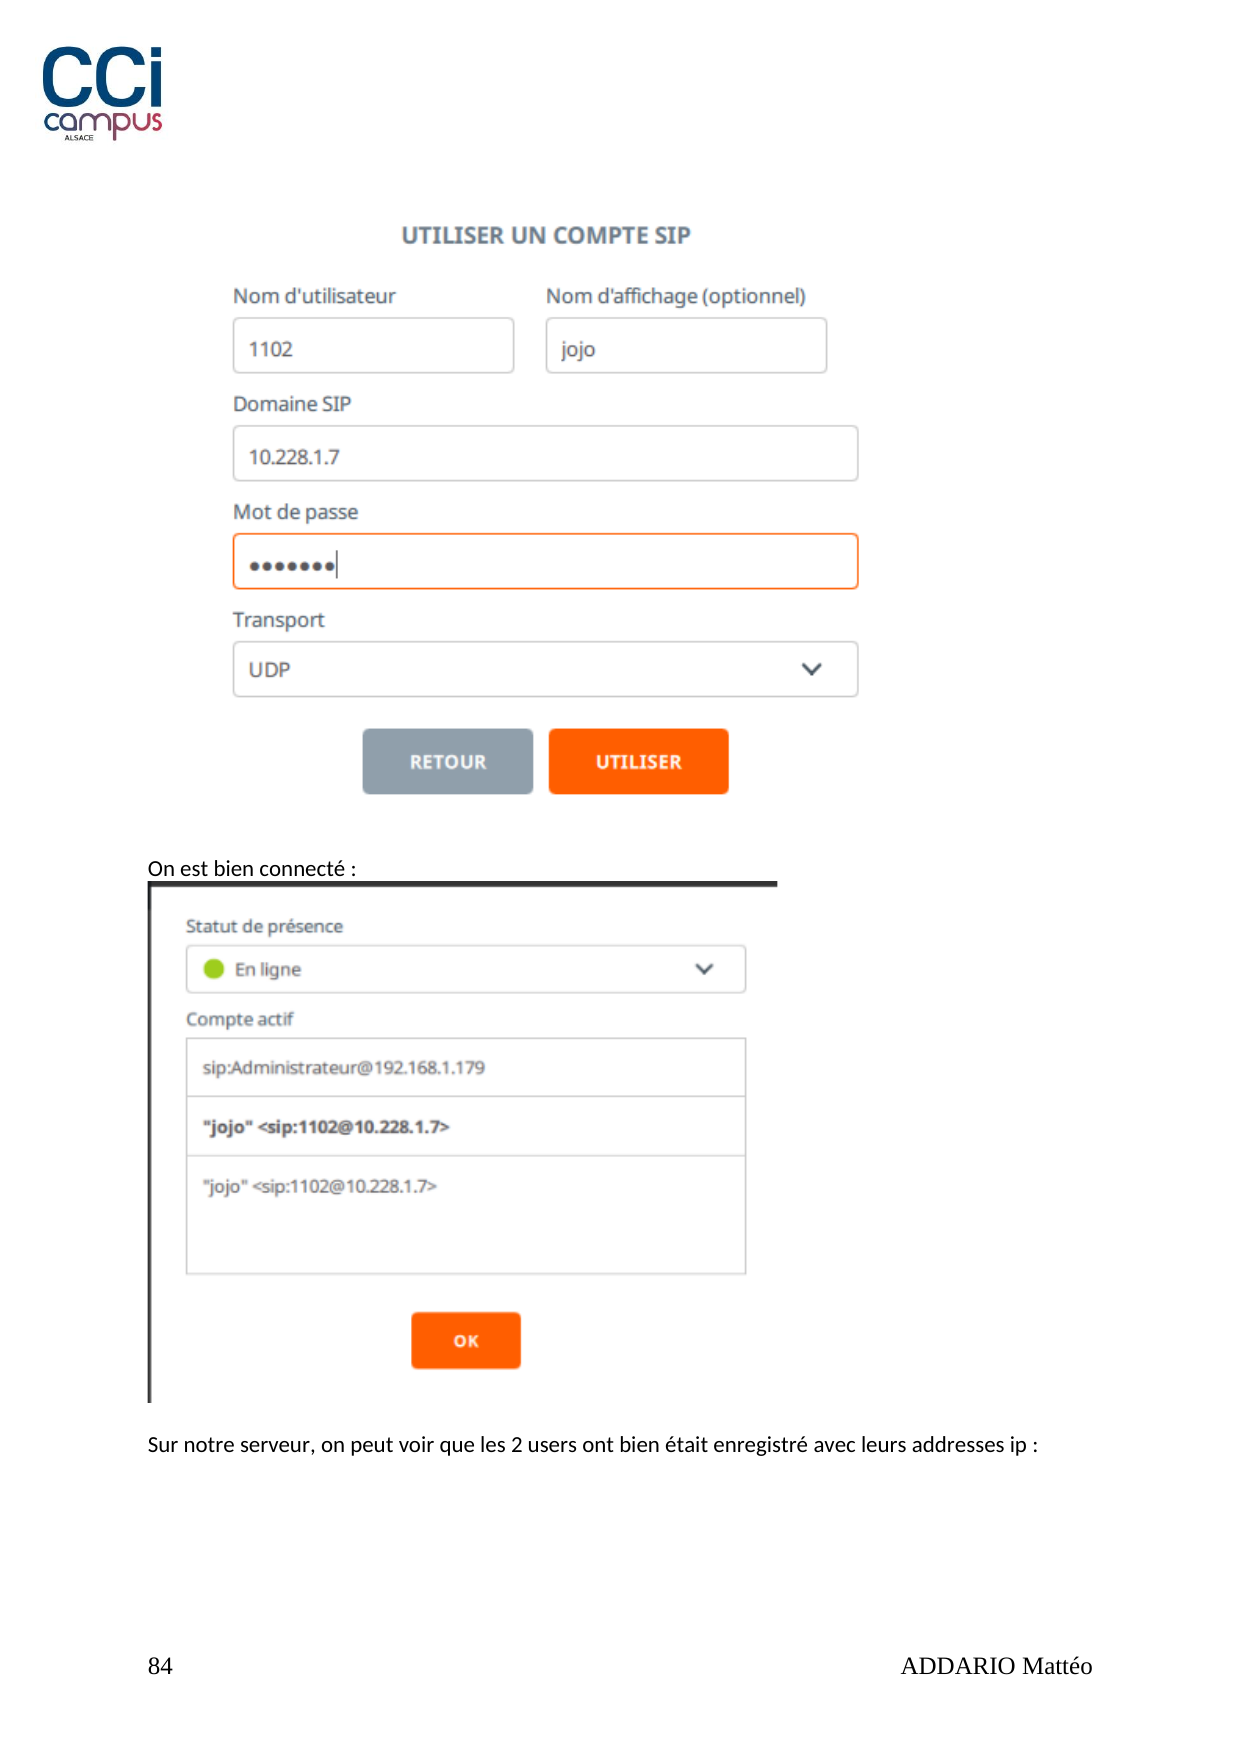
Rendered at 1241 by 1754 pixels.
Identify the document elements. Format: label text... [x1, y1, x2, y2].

picture [147, 881, 778, 1403]
picture [35, 26, 920, 854]
text On est bien connecté : [148, 854, 1093, 882]
text Sur notre serveur, on peut voir que les 2 users ont bien était enregistré avec leurs addresses ip : [148, 1430, 1093, 1458]
